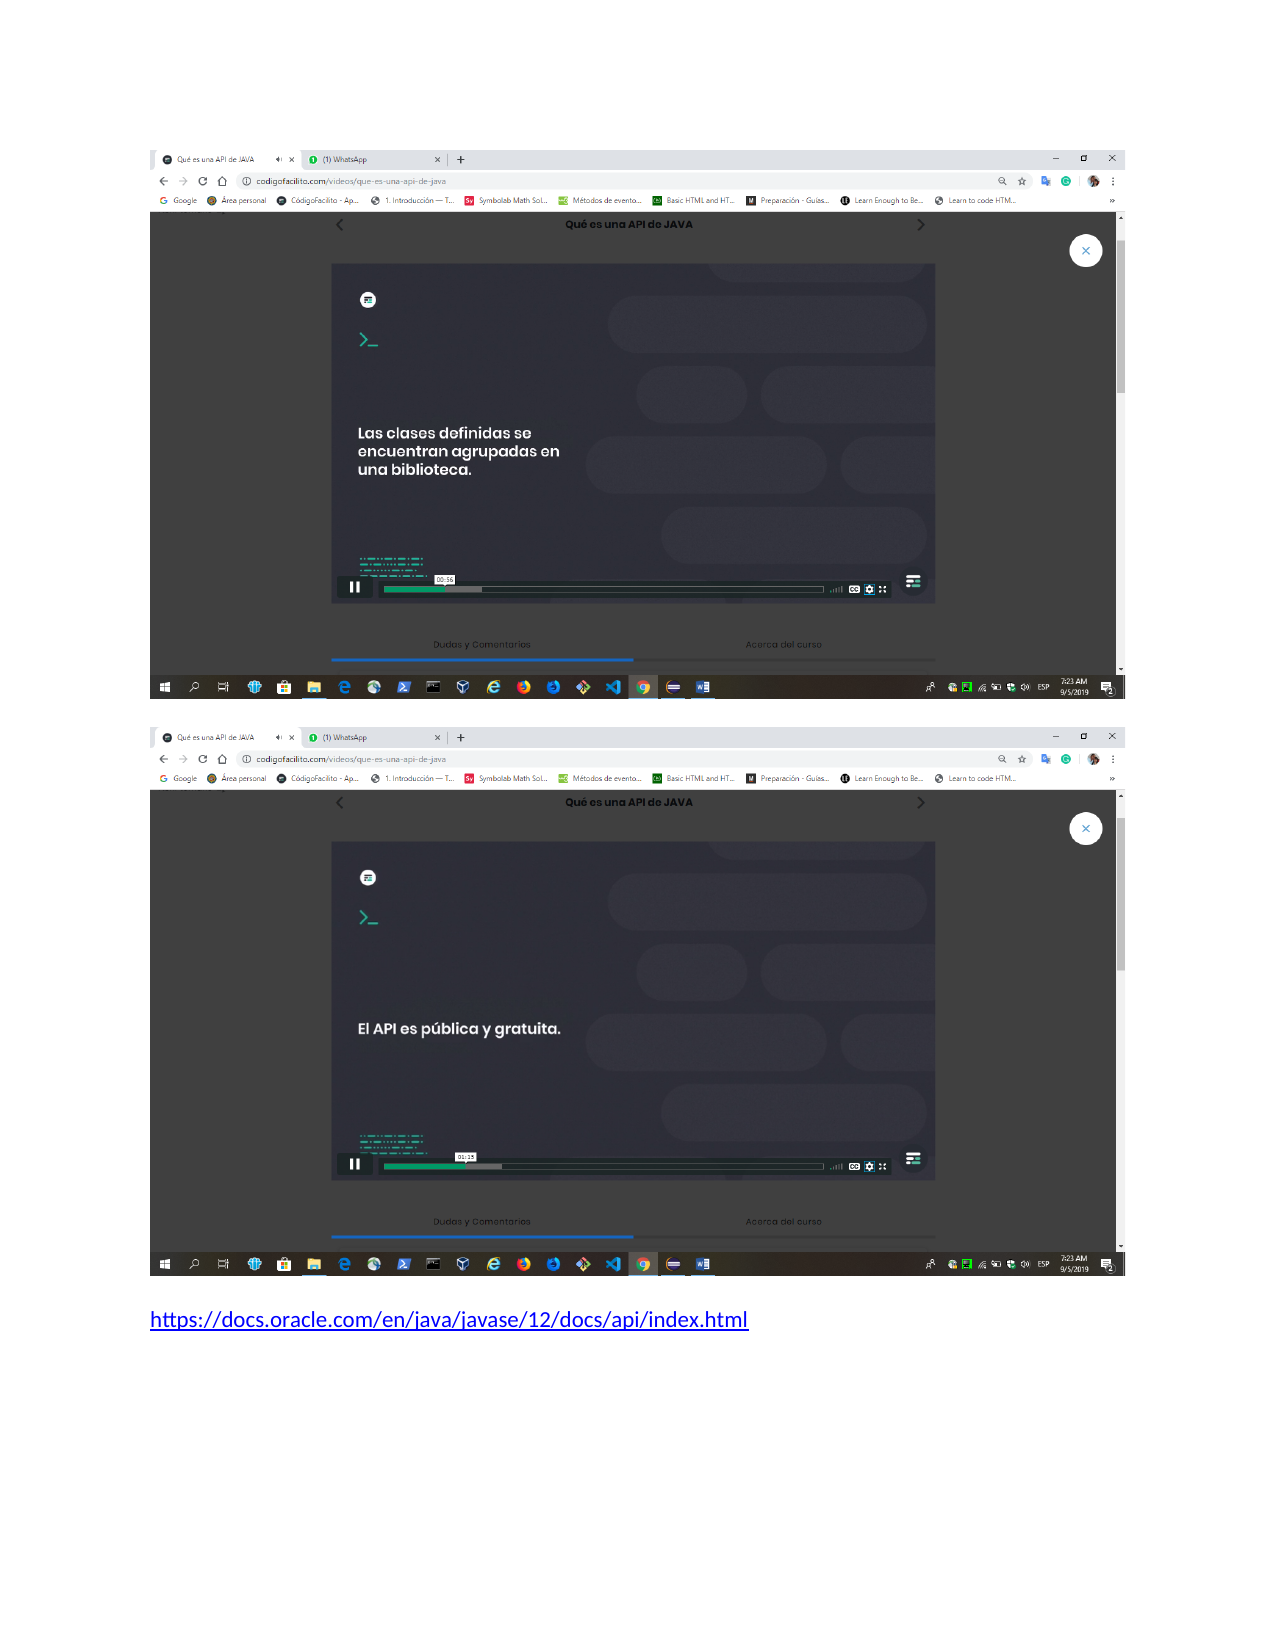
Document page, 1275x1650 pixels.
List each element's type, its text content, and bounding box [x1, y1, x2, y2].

text https://docs.oracle.com/en/java/javase/12/docs/api/index.html [150, 1305, 1125, 1333]
picture [150, 150, 1125, 699]
picture [150, 727, 1125, 1276]
